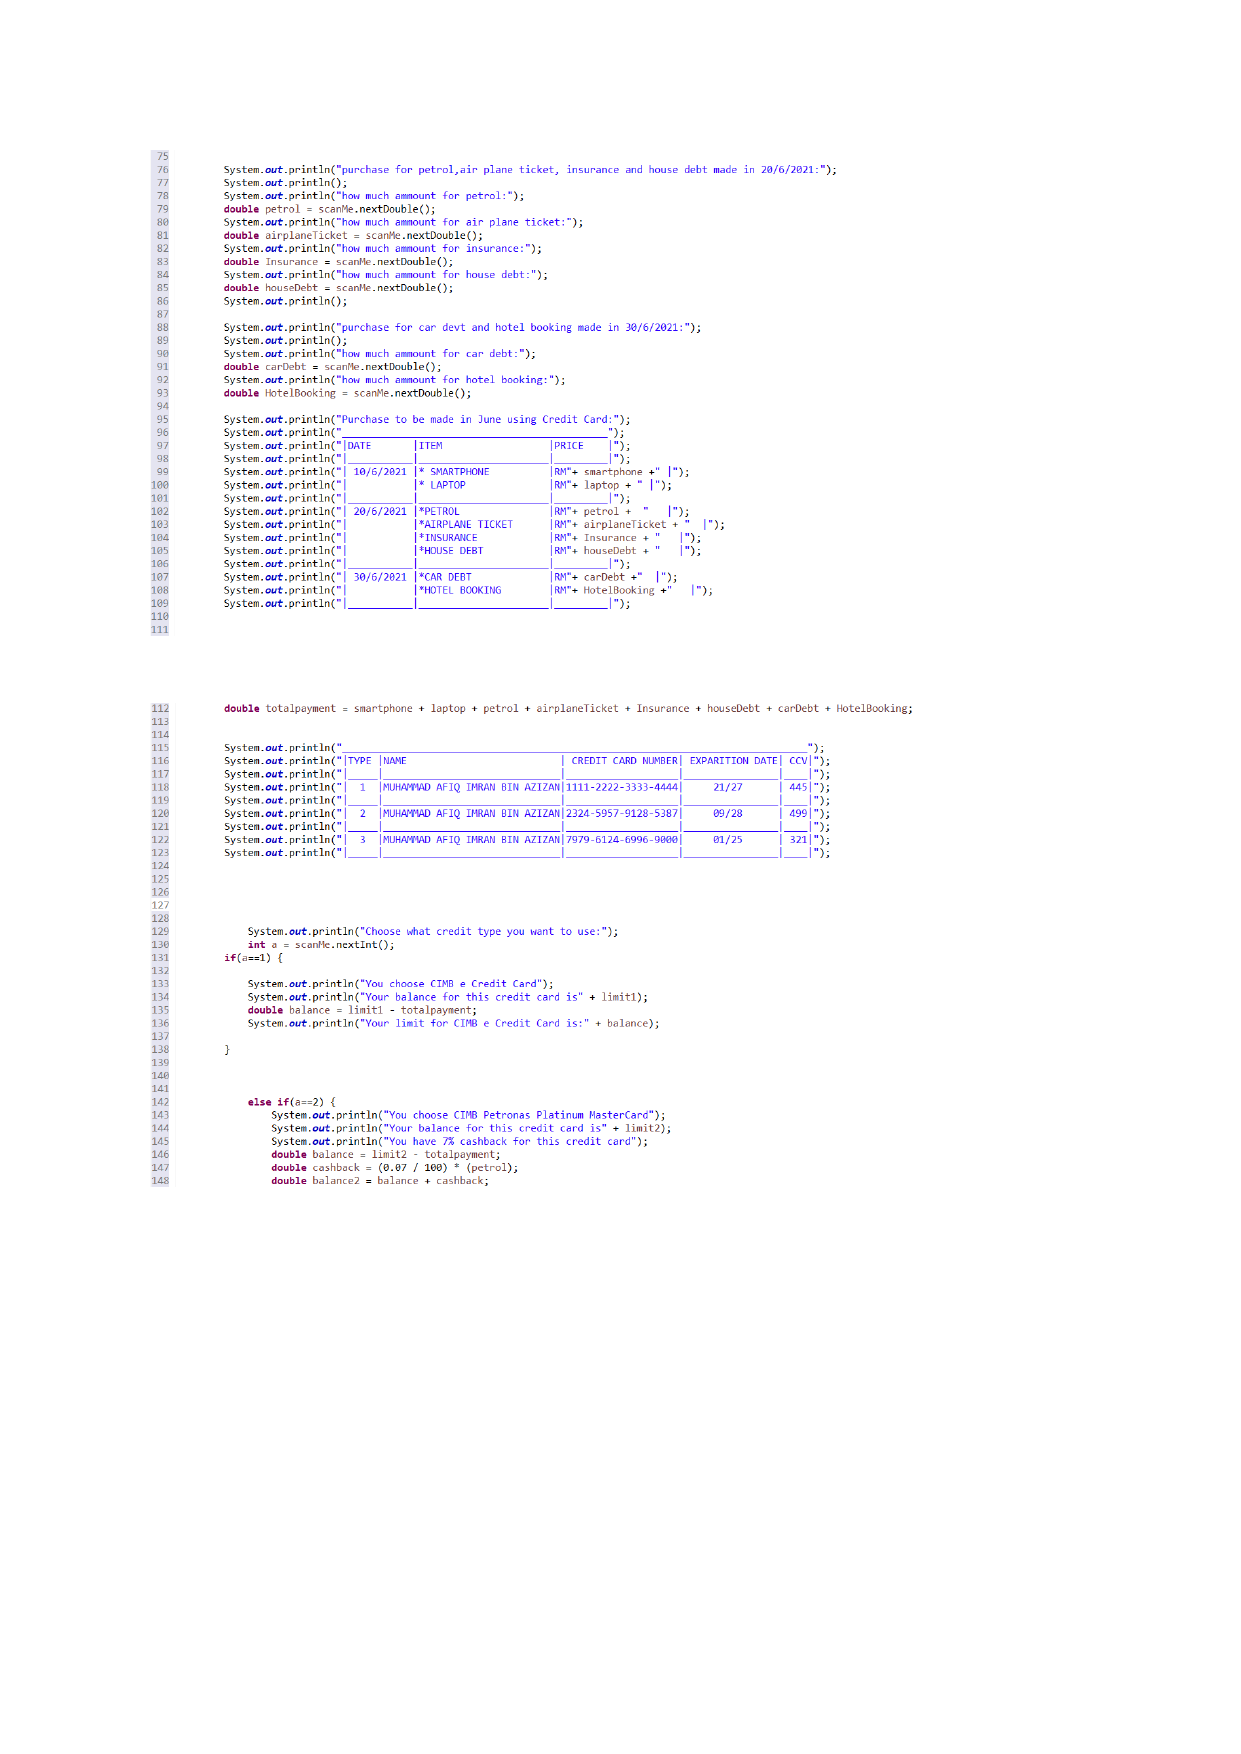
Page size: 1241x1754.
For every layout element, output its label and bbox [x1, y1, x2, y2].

picture [150, 150, 1091, 636]
picture [150, 703, 1091, 1187]
